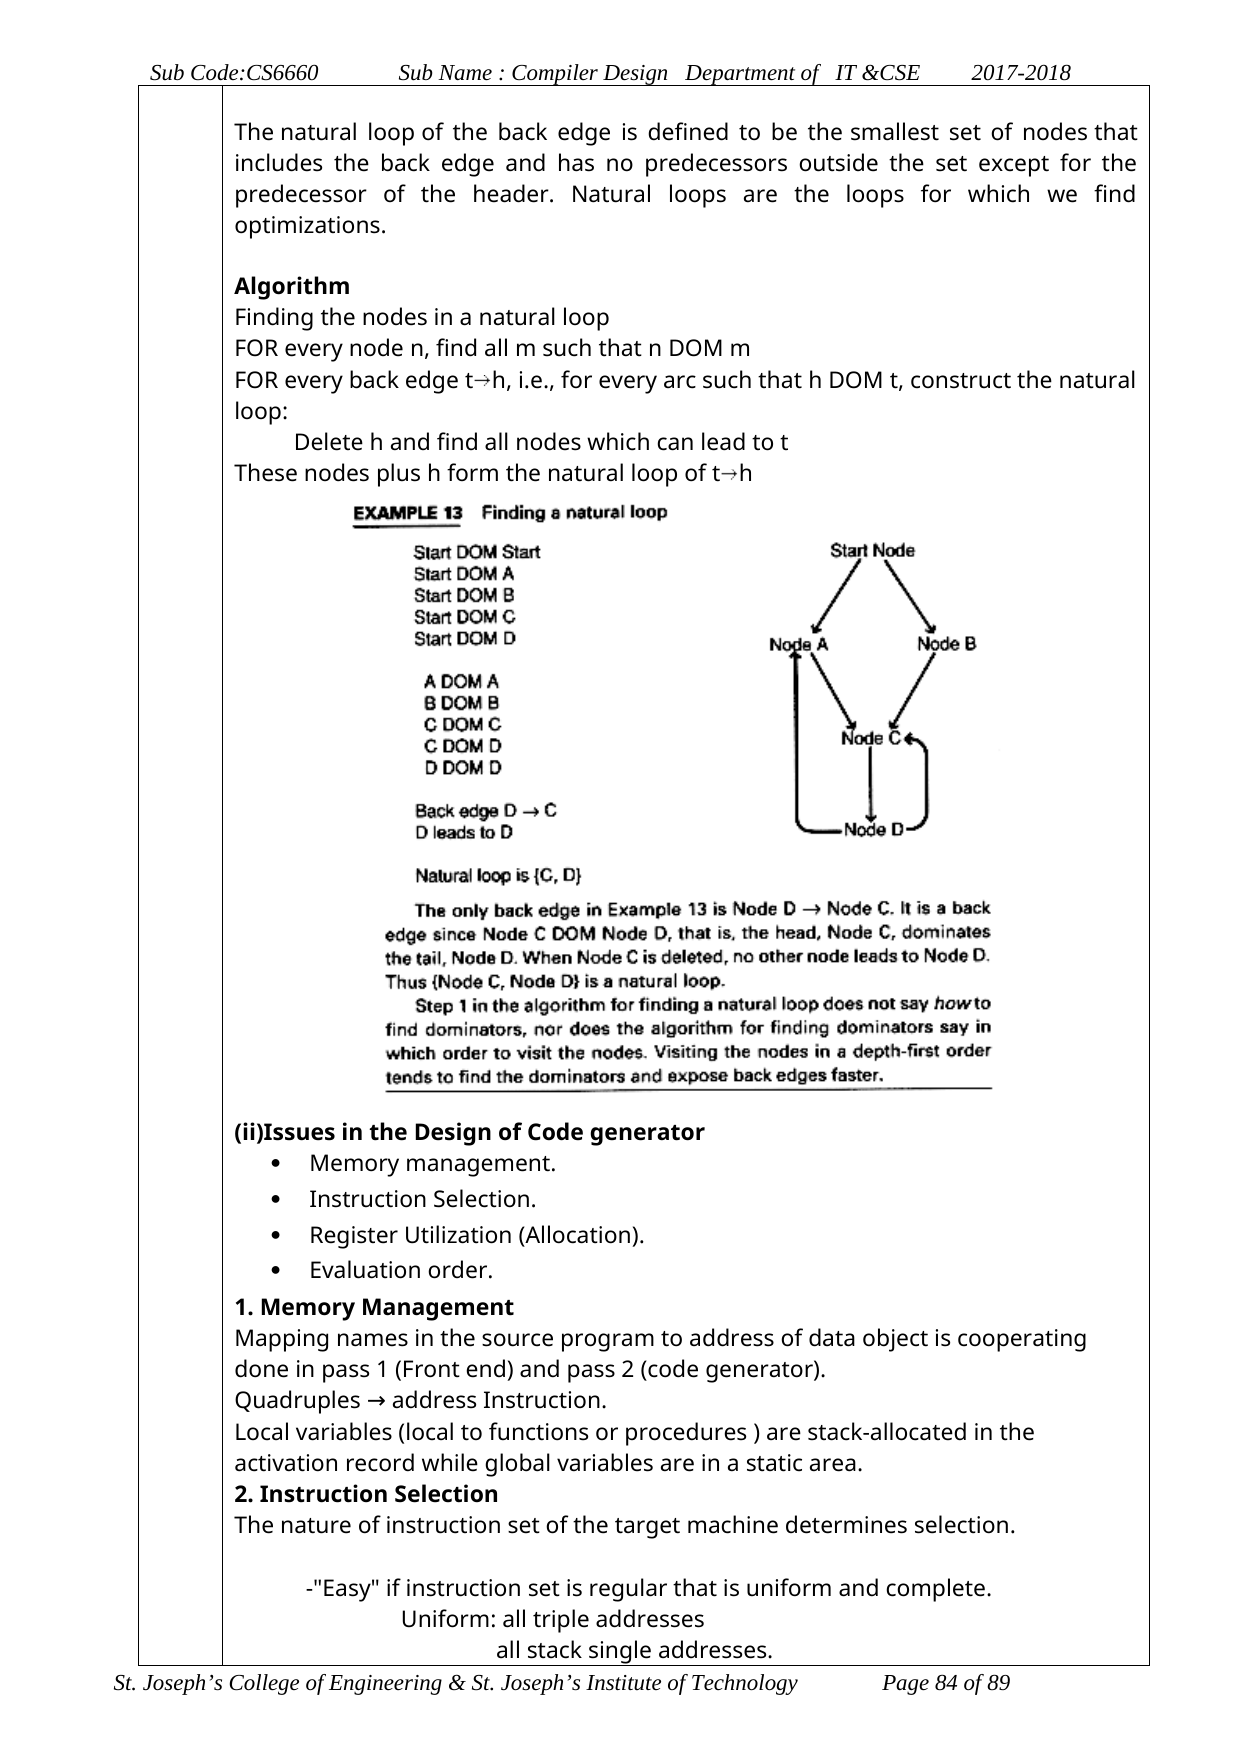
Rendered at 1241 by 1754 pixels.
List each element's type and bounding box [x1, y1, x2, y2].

picture [317, 488, 1055, 1116]
table_cell [139, 86, 222, 1665]
picture [720, 469, 739, 482]
table_cell [223, 86, 1149, 1665]
picture [473, 375, 492, 388]
